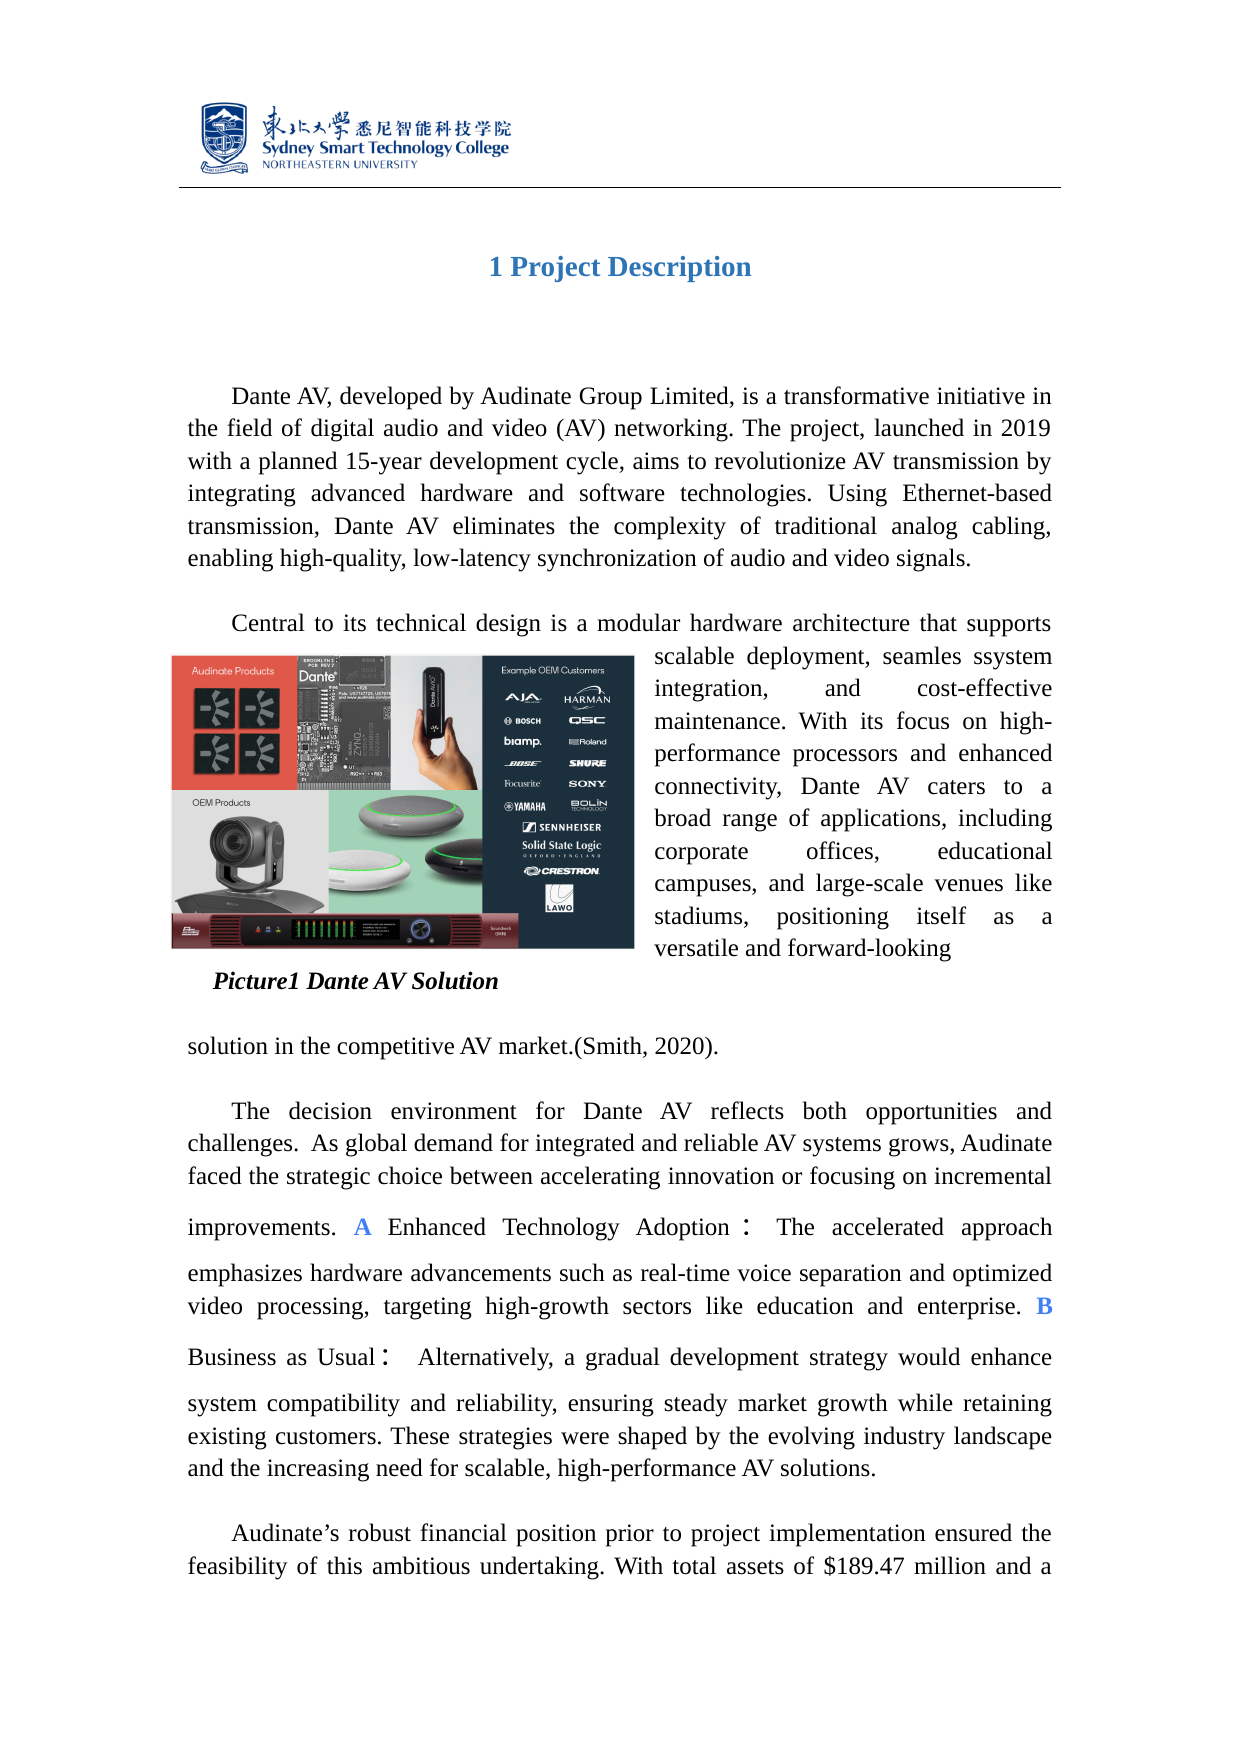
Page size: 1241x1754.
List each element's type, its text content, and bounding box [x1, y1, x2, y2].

text The decision environment for Dante AV reflects both opportunities and challenges. As global demand for integrated and reliable AV systems grows, Audinate faced the strategic choice between accelerating innovation or focusing on incremental improvements. A Enhanced Technology Adoption：The accelerated approach emphasizes hardware advancements such as real-time voice separation and optimized video processing, targeting high-growth sectors like education and enterprise. B Business as Usual： Alternatively, a gradual development strategy would enhance system compatibility and reliability, ensuring steady market growth while retaining existing customers. These strategies were shaped by the evolving industry landscape and the increasing need for scalable, high-performance AV solutions. [187, 1094, 1053, 1484]
text Dante AV, developed by Audinate Group Limited, is a transformative initiative in the field of digital audio and video (AV) networking. The project, launched in 2019 with a planned 15-year development cycle, aims to revolutionize AV transmission by integrating advanced hardware and software technologies. Using Ethernet-based transmission, Dante AV eliminates the complexity of traditional analog cabling, enabling high-quality, low-latency synchronization of audio and video signals. [187, 379, 1053, 574]
picture [191, 90, 519, 186]
text solution in the competitive AV market.(Smith, 2020). [187, 1029, 1053, 1062]
picture [169, 653, 636, 950]
text Picture1 Dante AV Solution [187, 964, 1053, 997]
subtitle 1 Project Description [187, 233, 1053, 298]
